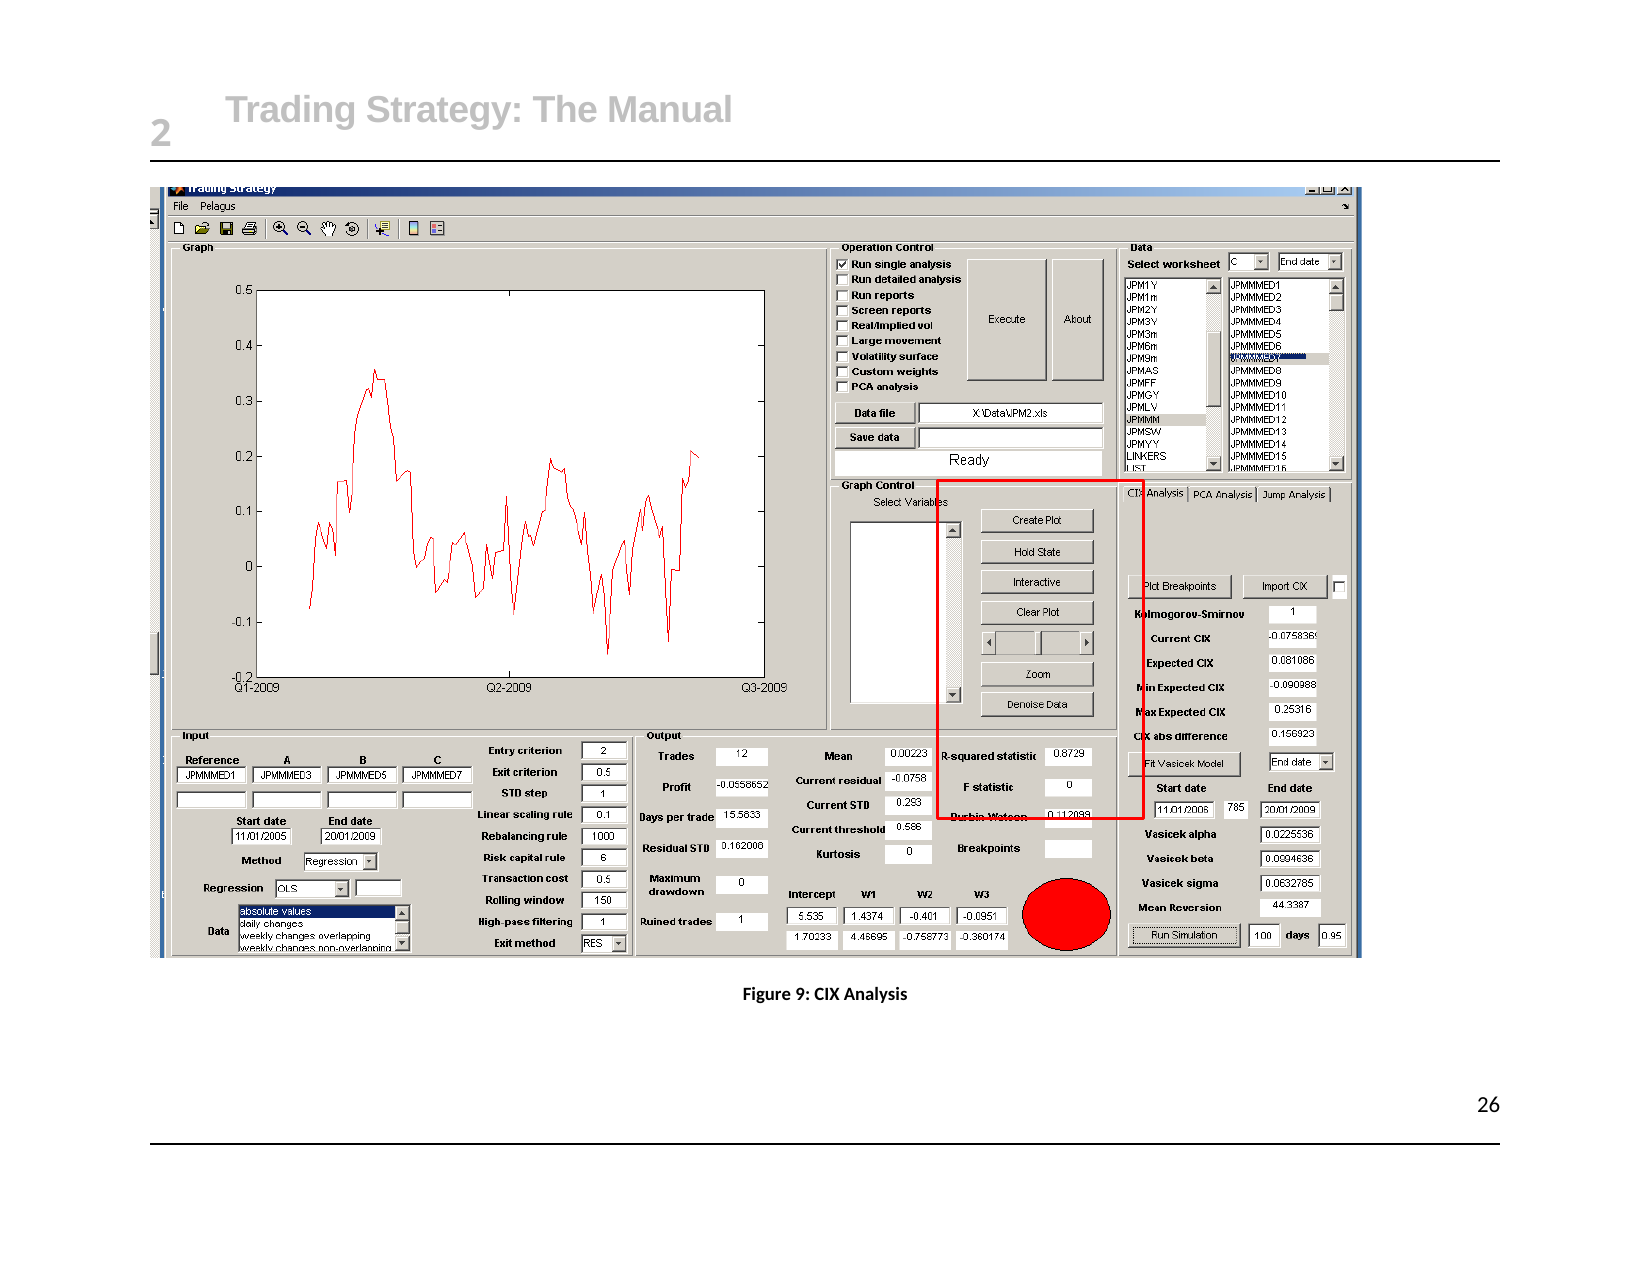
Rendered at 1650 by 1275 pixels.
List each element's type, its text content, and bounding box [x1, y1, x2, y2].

picture [150, 187, 1362, 958]
text Figure 9: CIX Analysis [150, 982, 1500, 1005]
